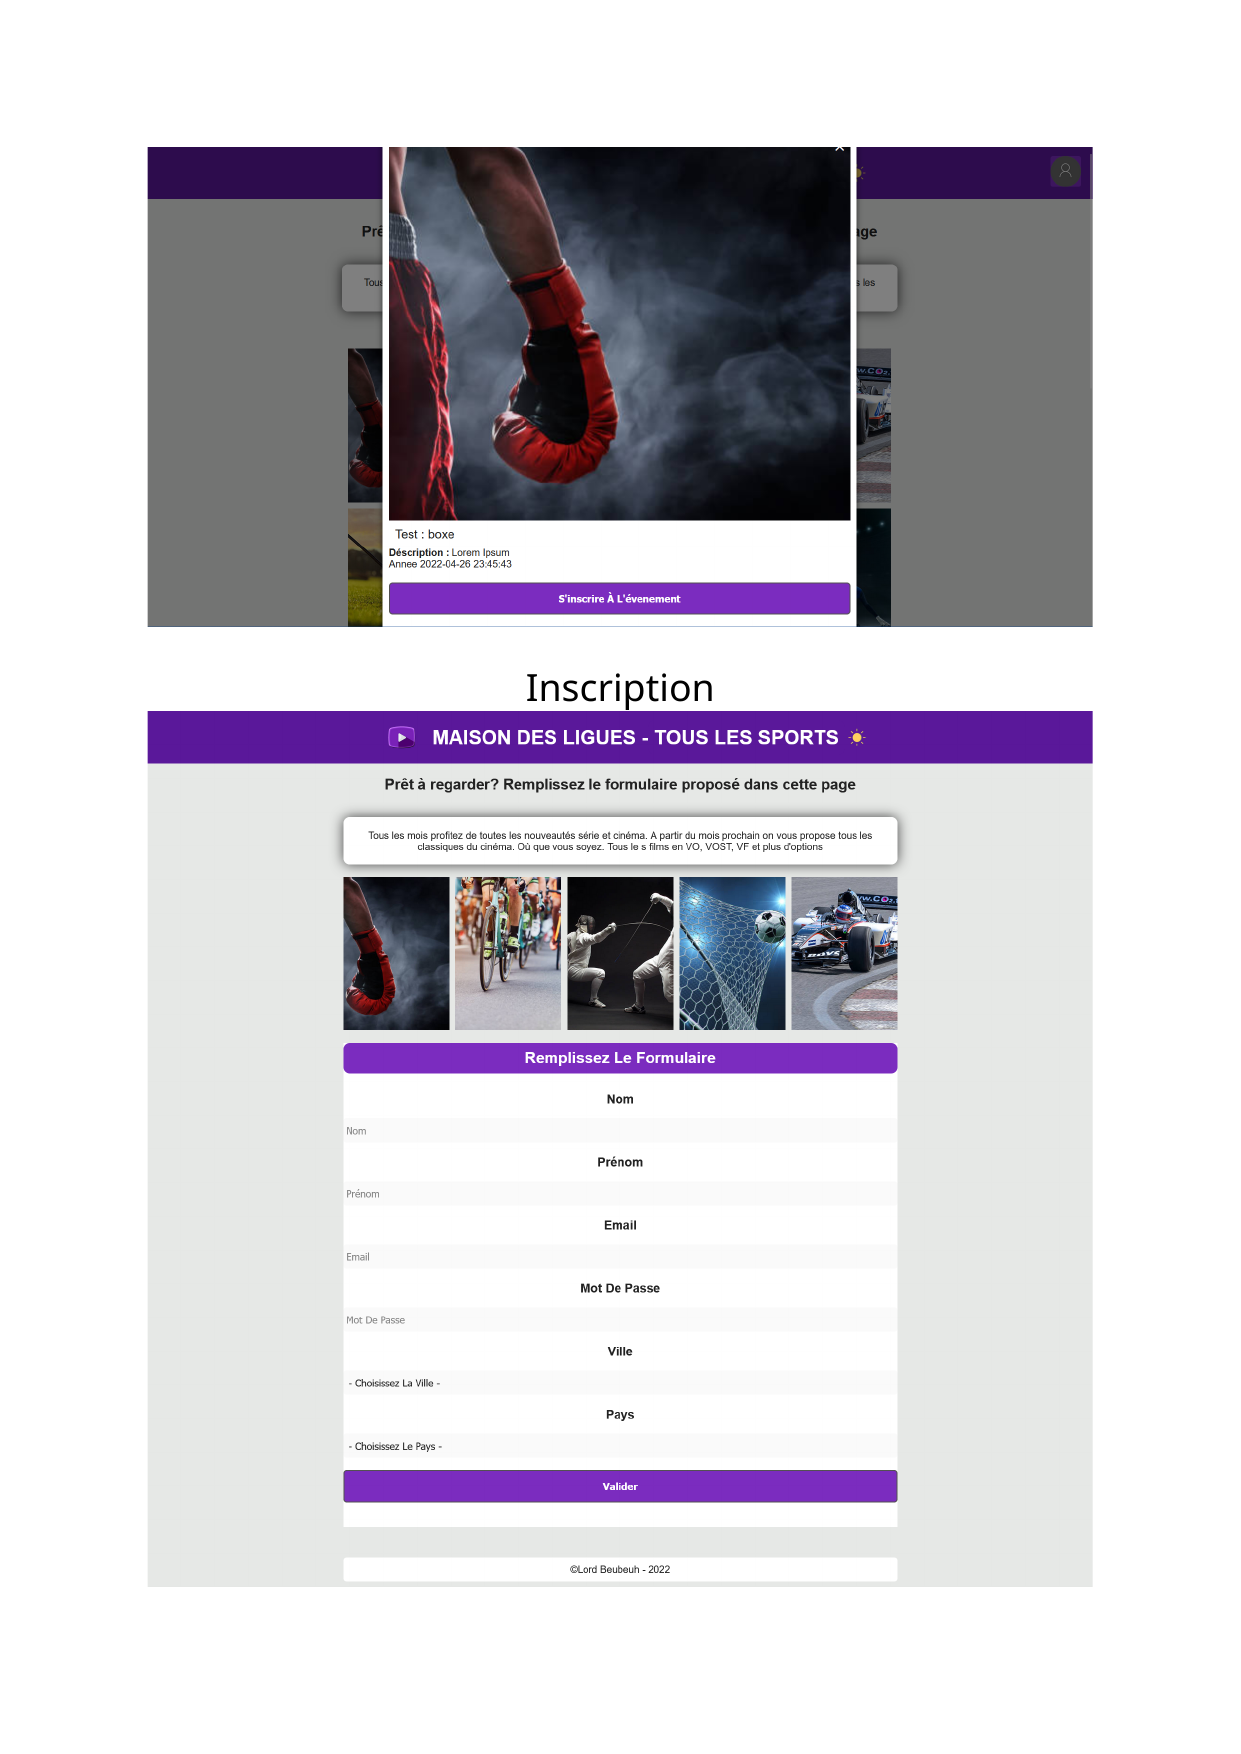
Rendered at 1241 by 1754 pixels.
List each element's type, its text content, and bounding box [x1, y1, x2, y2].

picture [147, 147, 1093, 627]
picture [147, 711, 1093, 1587]
text Inscription [148, 661, 1093, 711]
